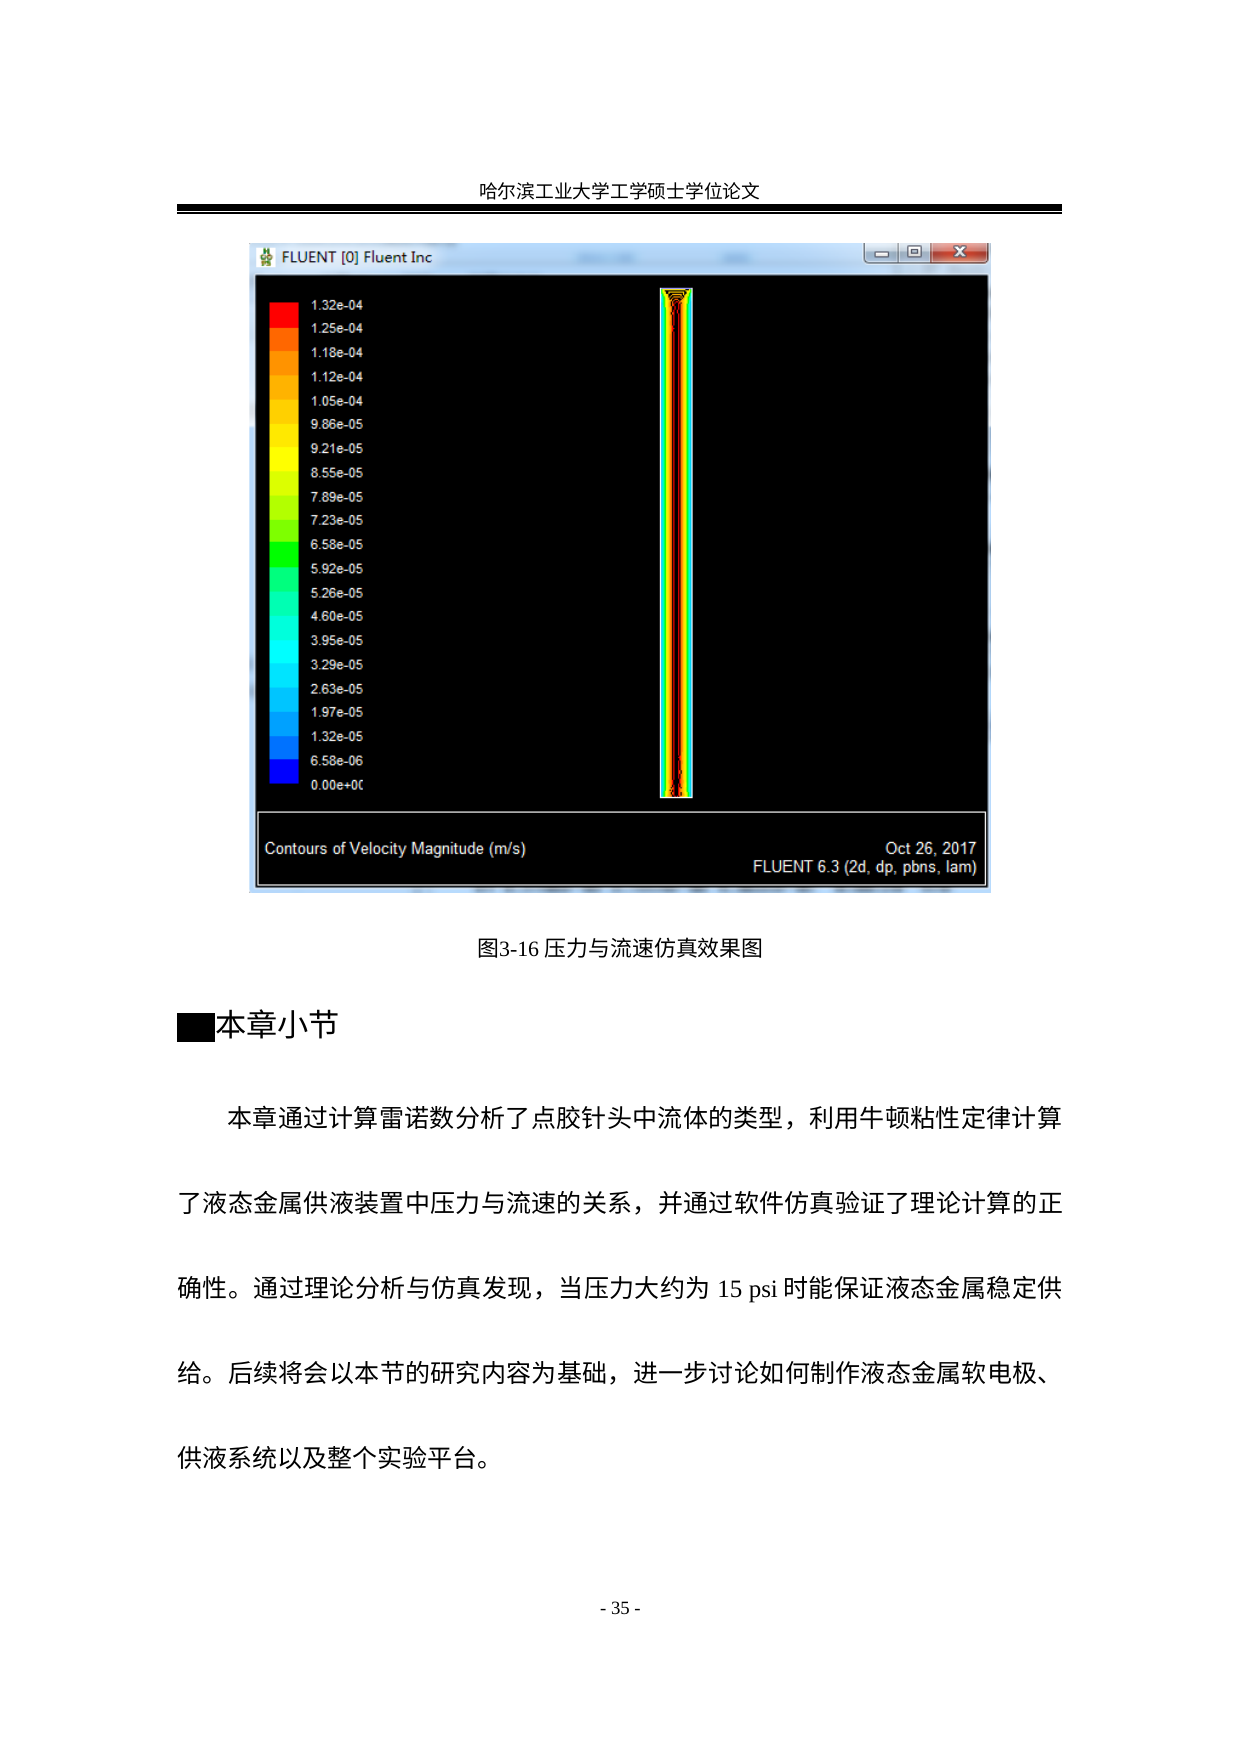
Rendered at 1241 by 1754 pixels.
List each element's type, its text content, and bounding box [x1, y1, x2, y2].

text 本章通过计算雷诺数分析了点胶针头中流体的类型，利用牛顿粘性定律计算了液态金属供液装置中压力与流速的关系，并通过软件仿真验证了理论计算的正确性。通过理论分析与仿真发现，当压力大约为15 psi时能保证液态金属稳定供给。后续将会以本节的研究内容为基础，进一步讨论如何制作液态金属软电极、供液系统以及整个实验平台。 [177, 1083, 1063, 1490]
picture [249, 243, 991, 893]
subtitle 本章小节 [177, 989, 1063, 1057]
